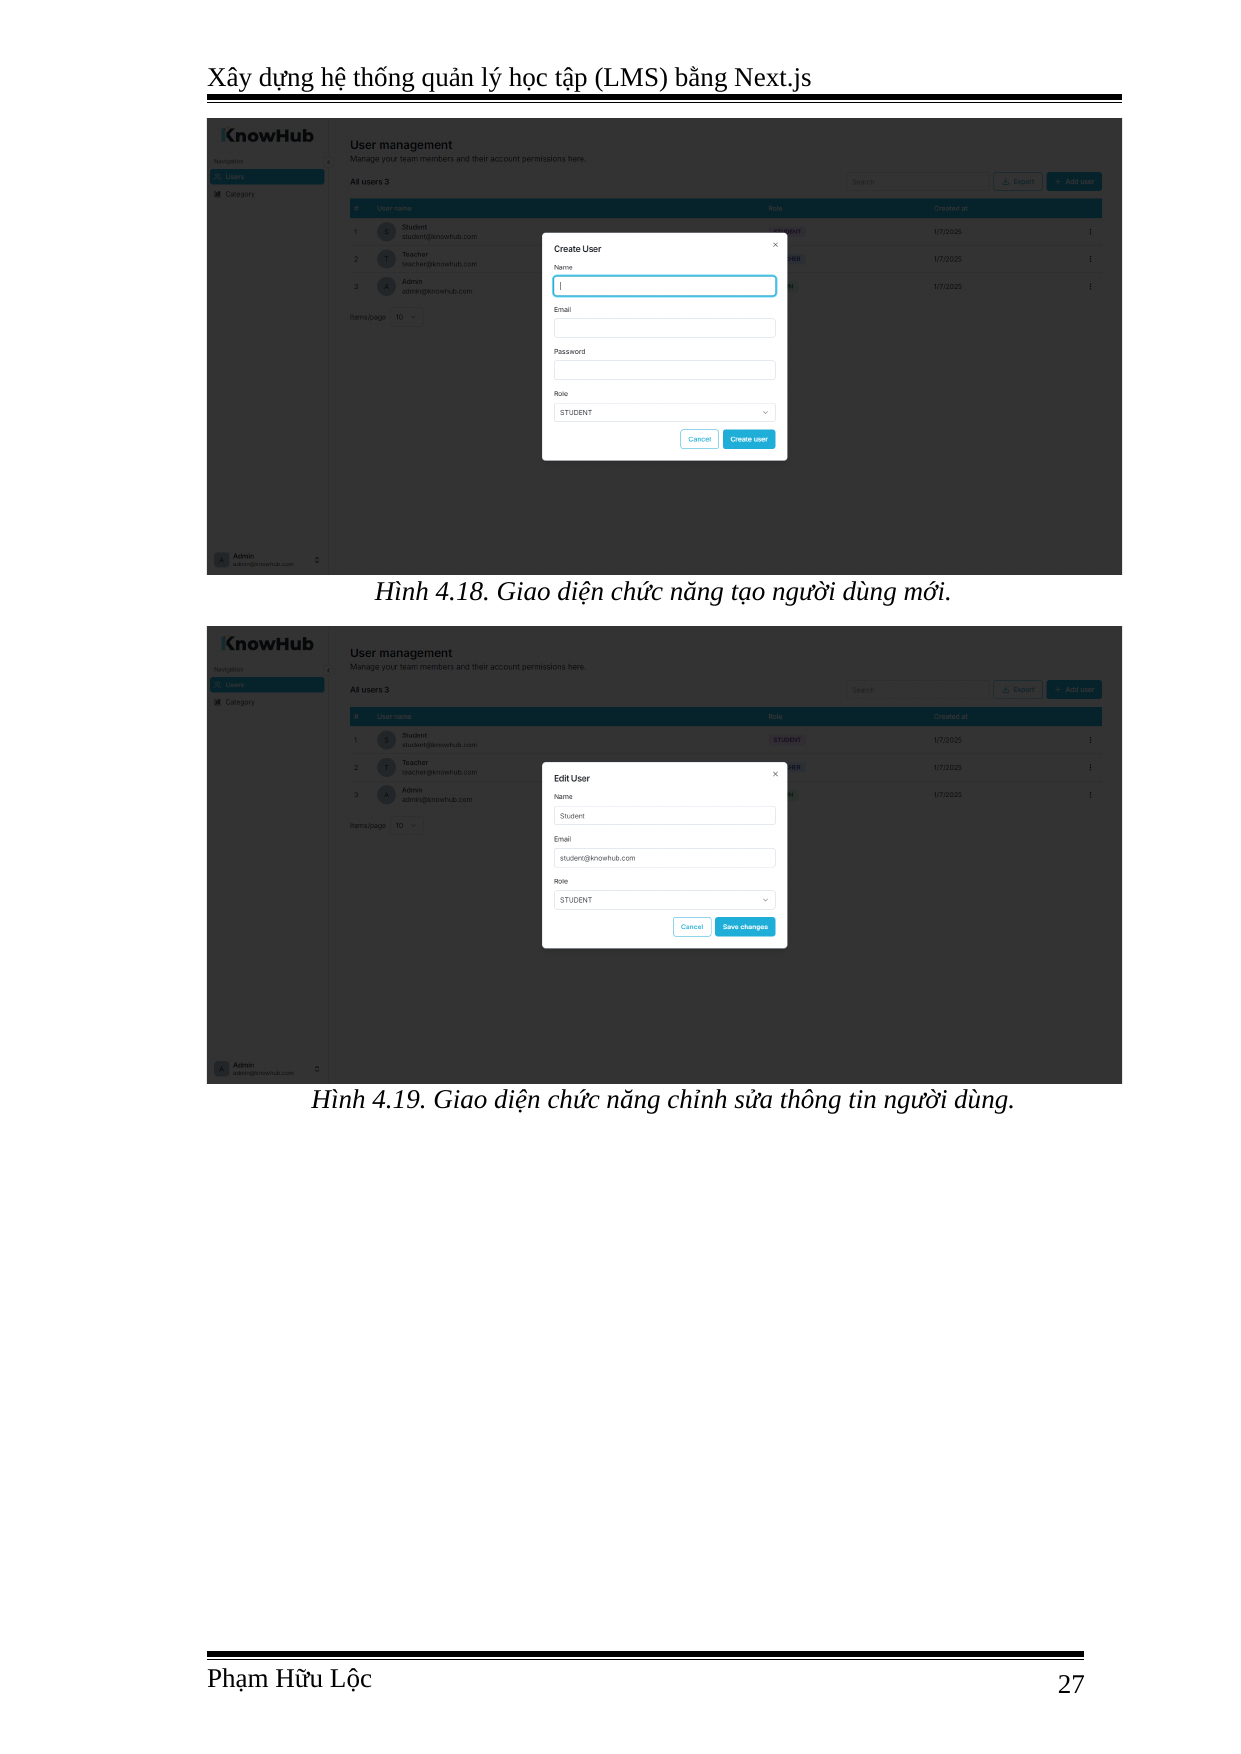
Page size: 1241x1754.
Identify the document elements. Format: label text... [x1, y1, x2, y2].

picture [206, 118, 1123, 575]
picture [206, 626, 1123, 1084]
